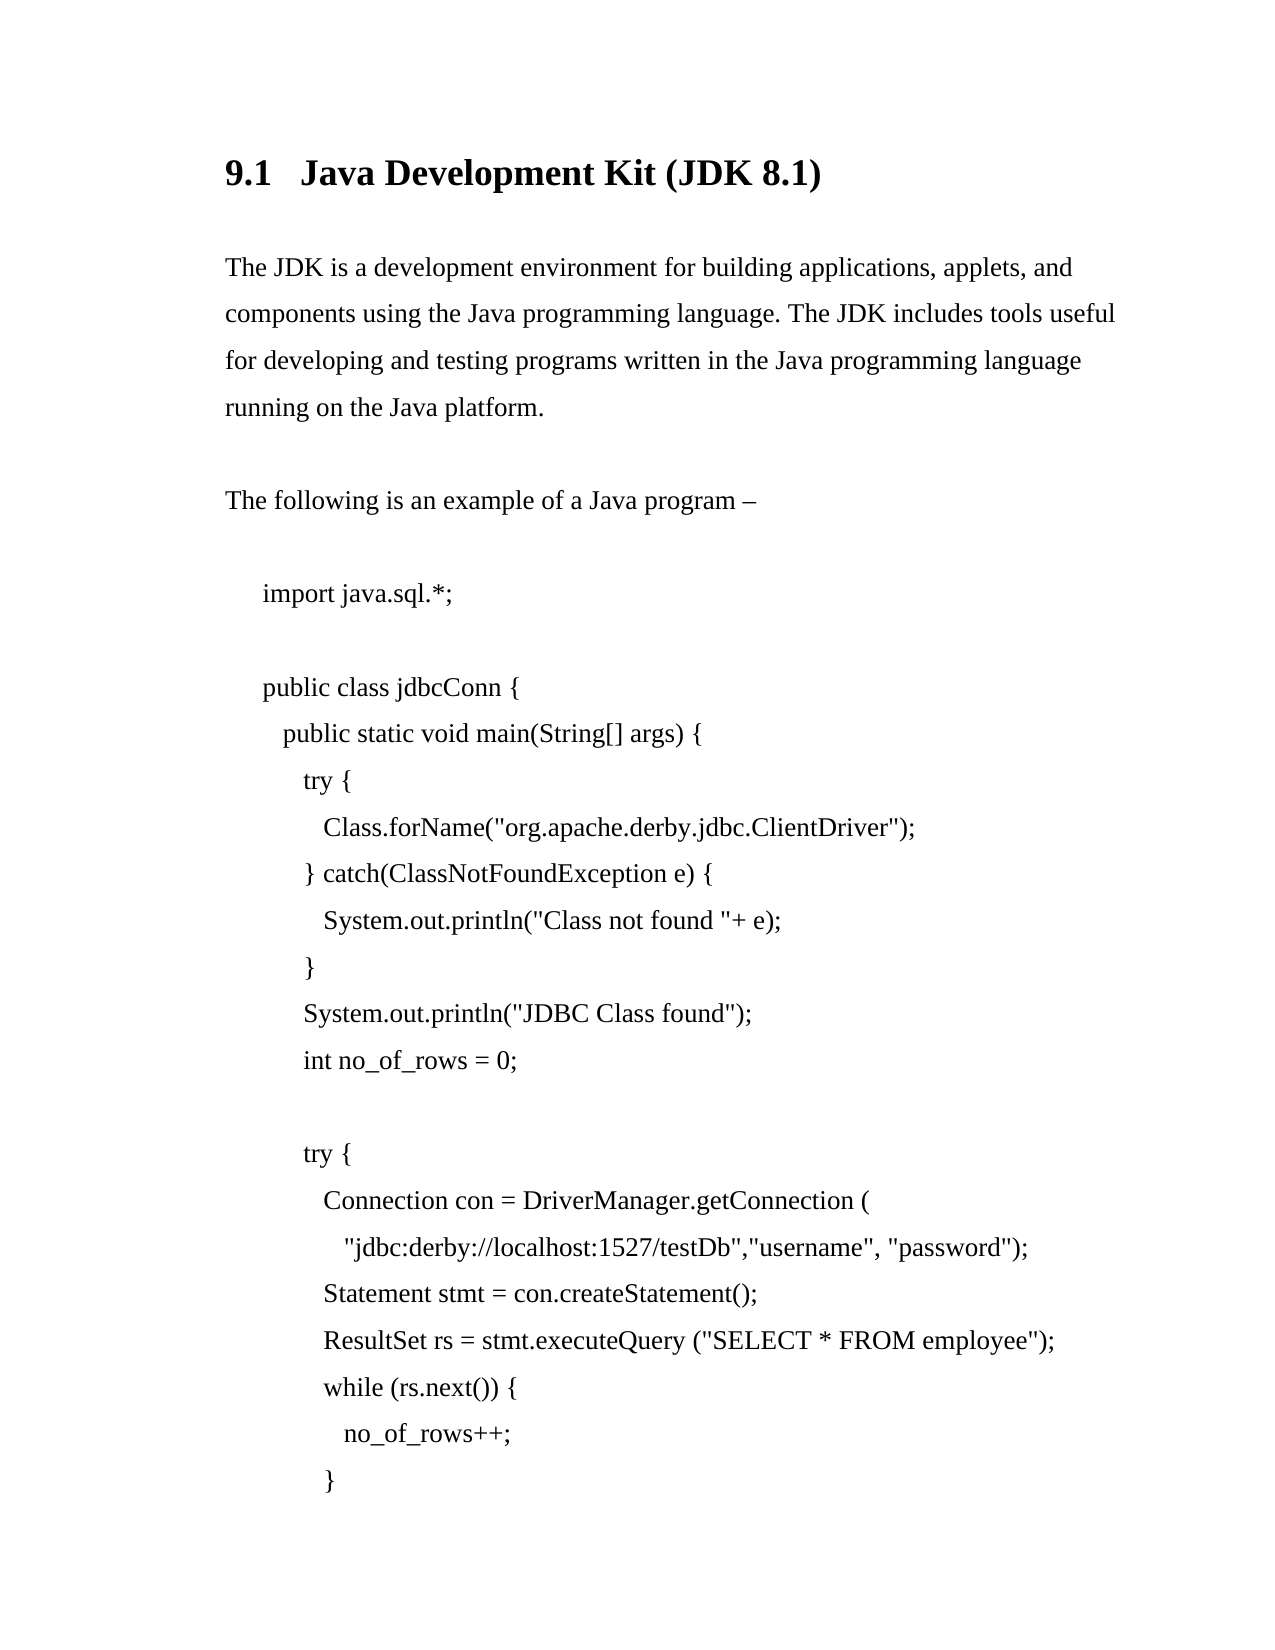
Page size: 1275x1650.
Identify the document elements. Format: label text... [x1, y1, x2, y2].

text The JDK is a development environment for building applications, applets, and components using the Java programming language. The JDK includes tools useful for developing and testing programs written in the Java programming language running on the Java platform. [225, 251, 1125, 422]
text while (rs.next()) { [262, 1371, 1125, 1402]
text Class.forName("org.apache.derby.jdbc.ClientDriver"); [262, 811, 1125, 842]
text } [262, 951, 1125, 982]
text "jdbc:derby://localhost:1527/testDb","username", "password"); [262, 1231, 1125, 1262]
text int no_of_rows = 0; [262, 1044, 1125, 1075]
text } [262, 1464, 1125, 1495]
text try { [262, 764, 1125, 795]
text } catch(ClassNotFoundException e) { [262, 857, 1125, 888]
text Statement stmt = con.createStatement(); [262, 1277, 1125, 1308]
text try { [262, 1137, 1125, 1168]
text Connection con = DriverManager.getConnection ( [262, 1184, 1125, 1215]
text System.out.println("Class not found "+ e); [262, 904, 1125, 935]
text public class jdbcConn { [262, 671, 1125, 702]
text import java.sql.*; [262, 577, 1125, 608]
text ResultSet rs = stmt.executeQuery ("SELECT * FROM employee"); [262, 1324, 1125, 1355]
text 9.1 Java Development Kit (JDK 8.1) [225, 150, 1125, 193]
list The following is an example of a Java program – [225, 484, 1101, 515]
text public static void main(String[] args) { [262, 717, 1125, 748]
text no_of_rows++; [262, 1417, 1125, 1448]
text System.out.println("JDBC Class found"); [262, 997, 1125, 1028]
